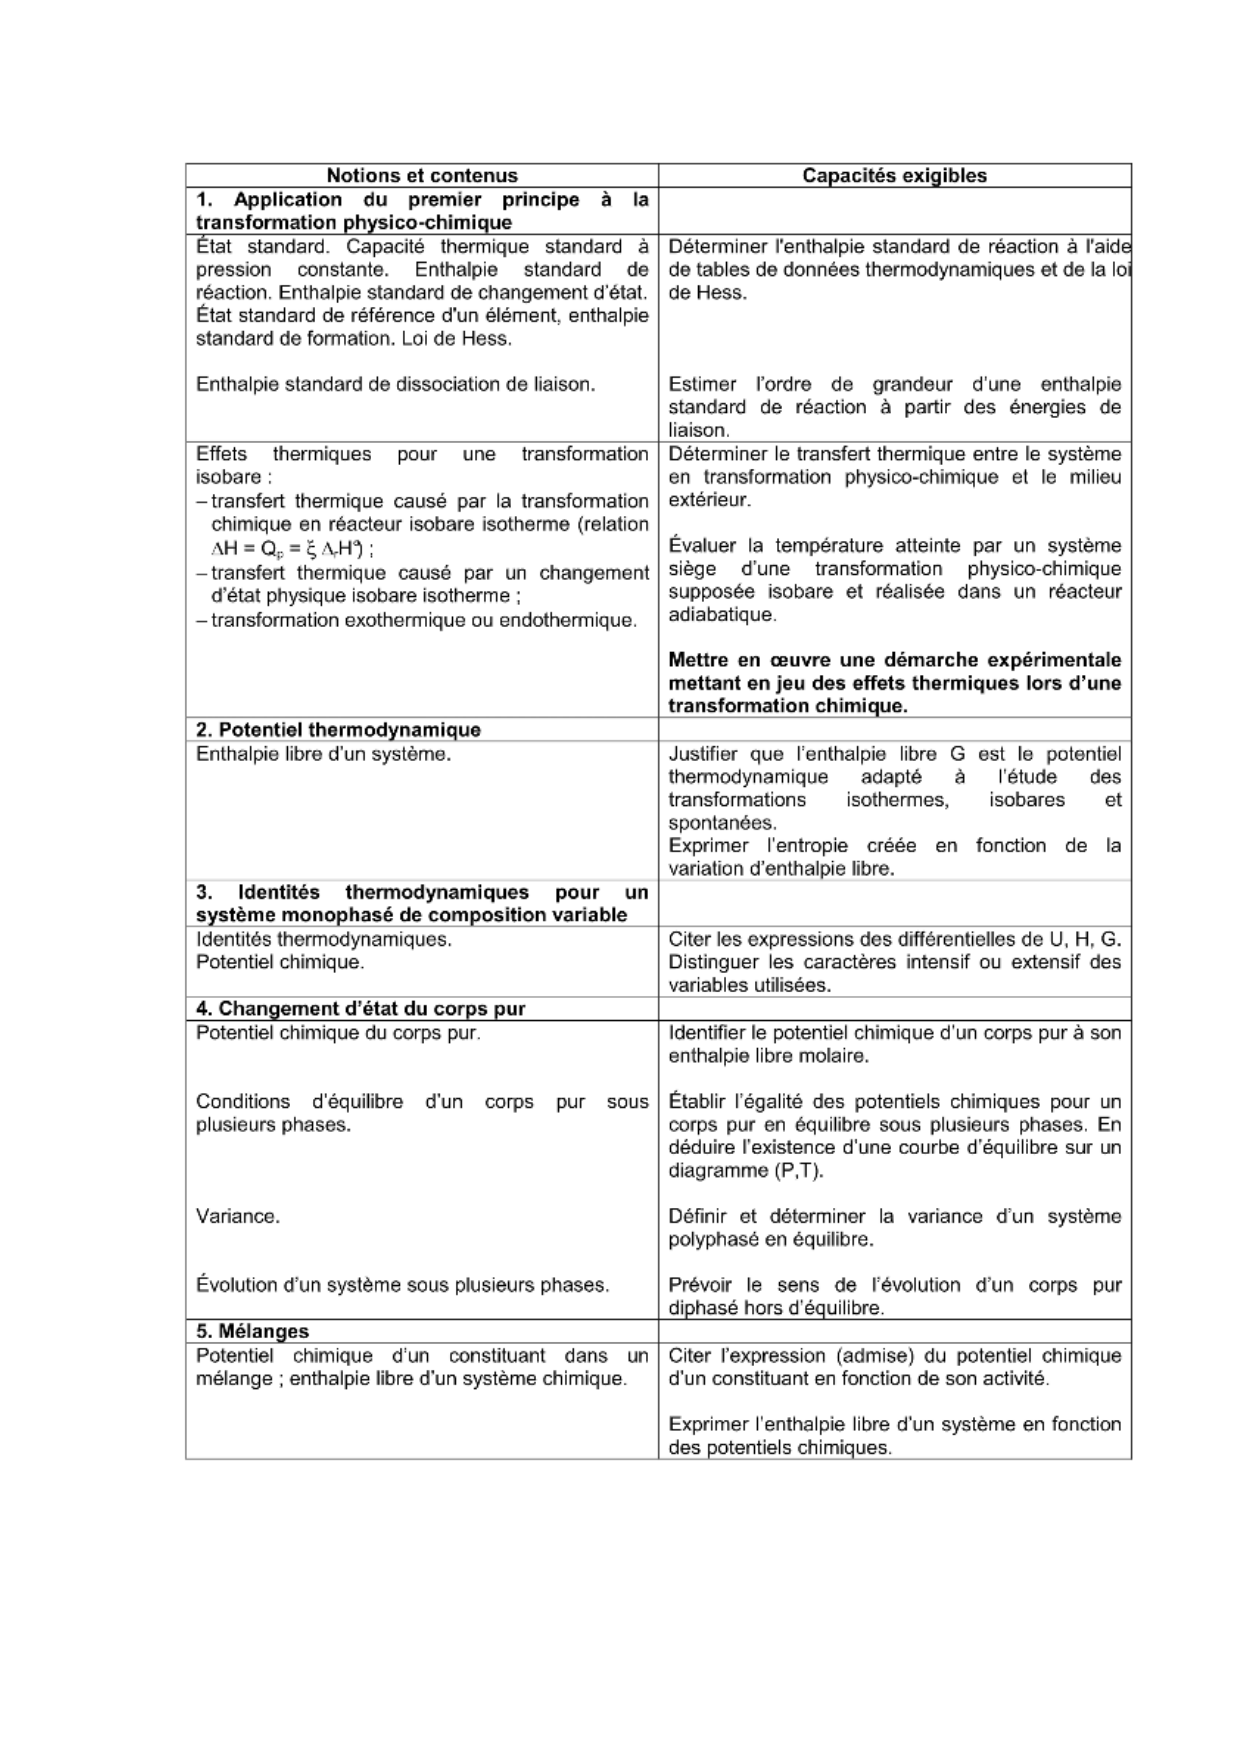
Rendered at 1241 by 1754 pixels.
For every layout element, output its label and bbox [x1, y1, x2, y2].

picture [147, 147, 1143, 1472]
